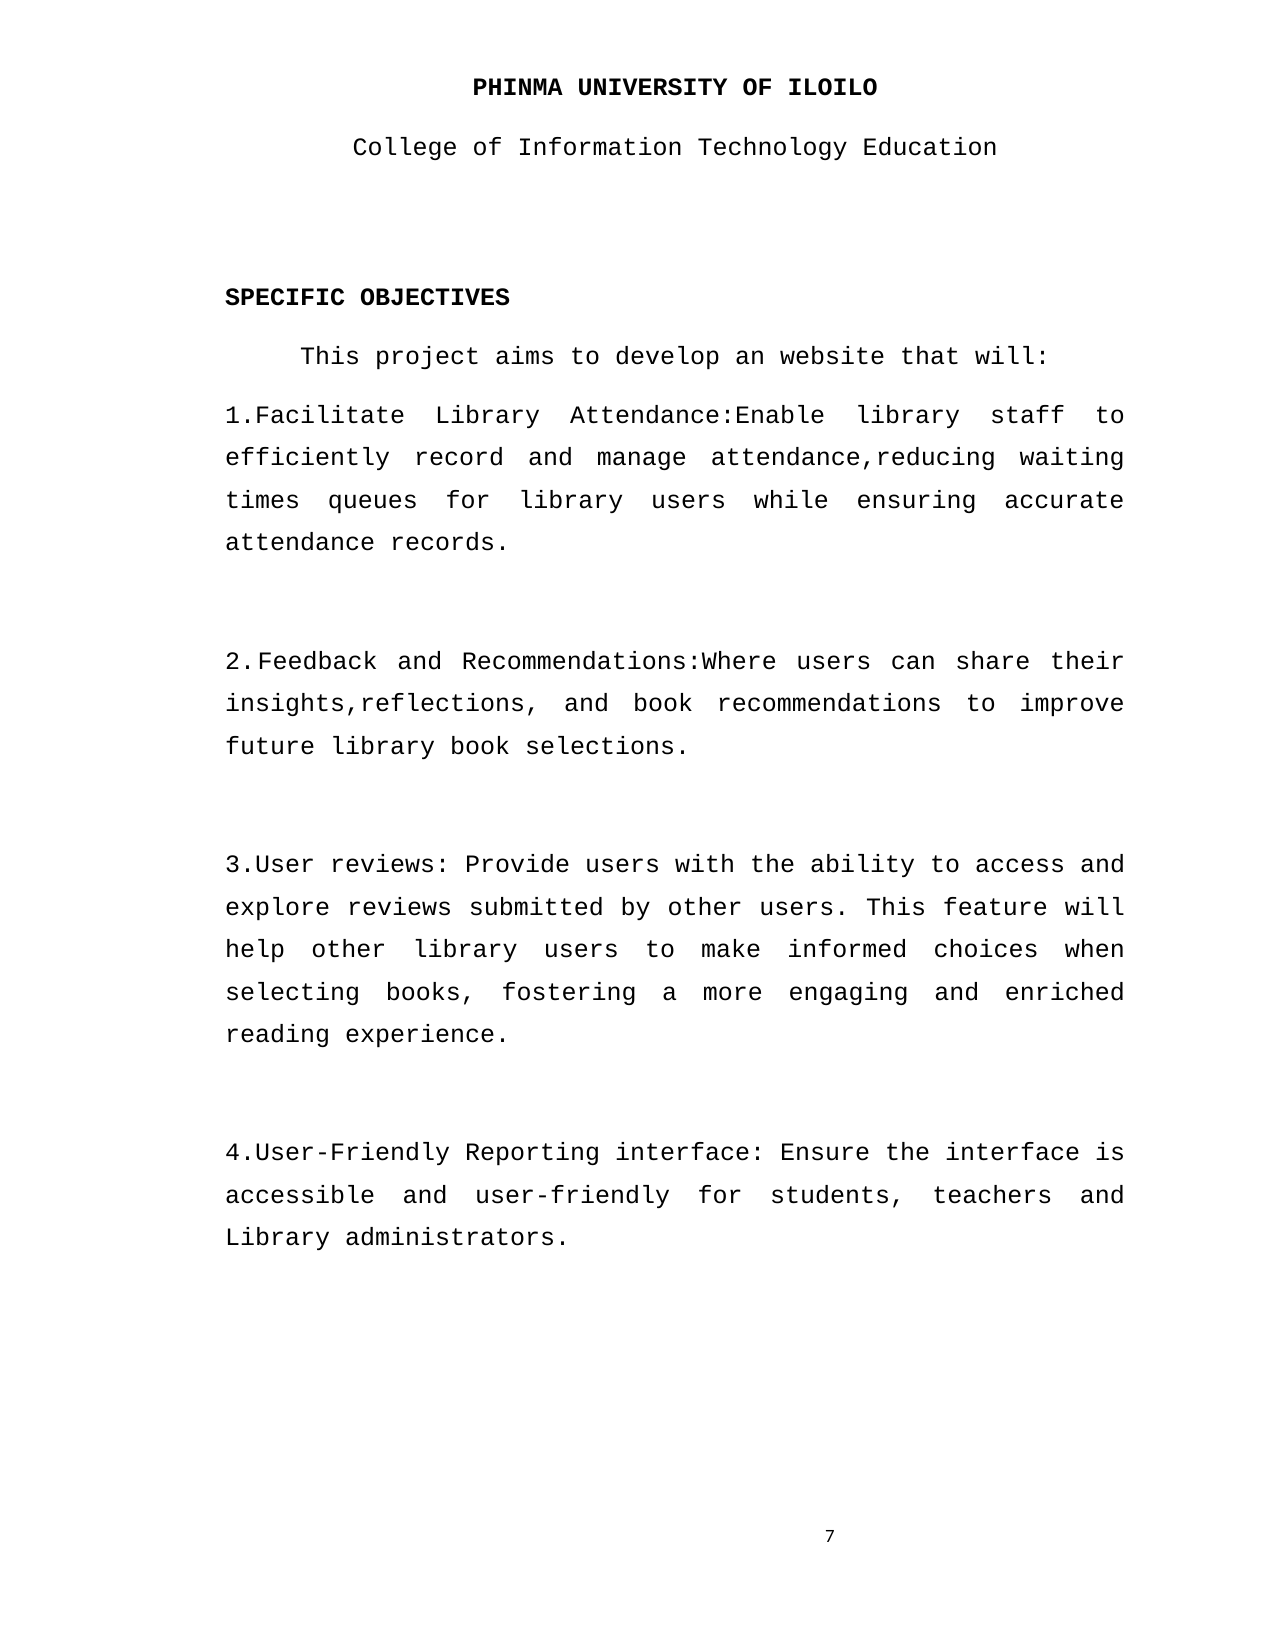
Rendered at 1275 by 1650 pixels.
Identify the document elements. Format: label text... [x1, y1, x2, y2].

text 1.Facilitate Library Attendance:Enable library staff to efficiently record and manage attendance,reducing waiting times queues for library users while ensuring accurate attendance records. [225, 402, 1125, 558]
list Feedback and Recommendations:Where users can share their insights,reflections, and book recommendations to improve future library book selections. [225, 648, 1125, 762]
text 3.User reviews: Provide users with the ability to access and explore reviews submitted by other users. This feature will help other library users to make informed choices when selecting books, fostering a more engaging and enriched reading experience. [225, 852, 1125, 1050]
text 4.User-Friendly Reporting interface: Ensure the interface is accessible and user-friendly for students, teachers and Library administrators. [225, 1140, 1125, 1253]
text This project aims to develop an website that will: [225, 343, 1125, 372]
text SPECIFIC OBJECTIVES [225, 284, 1125, 312]
